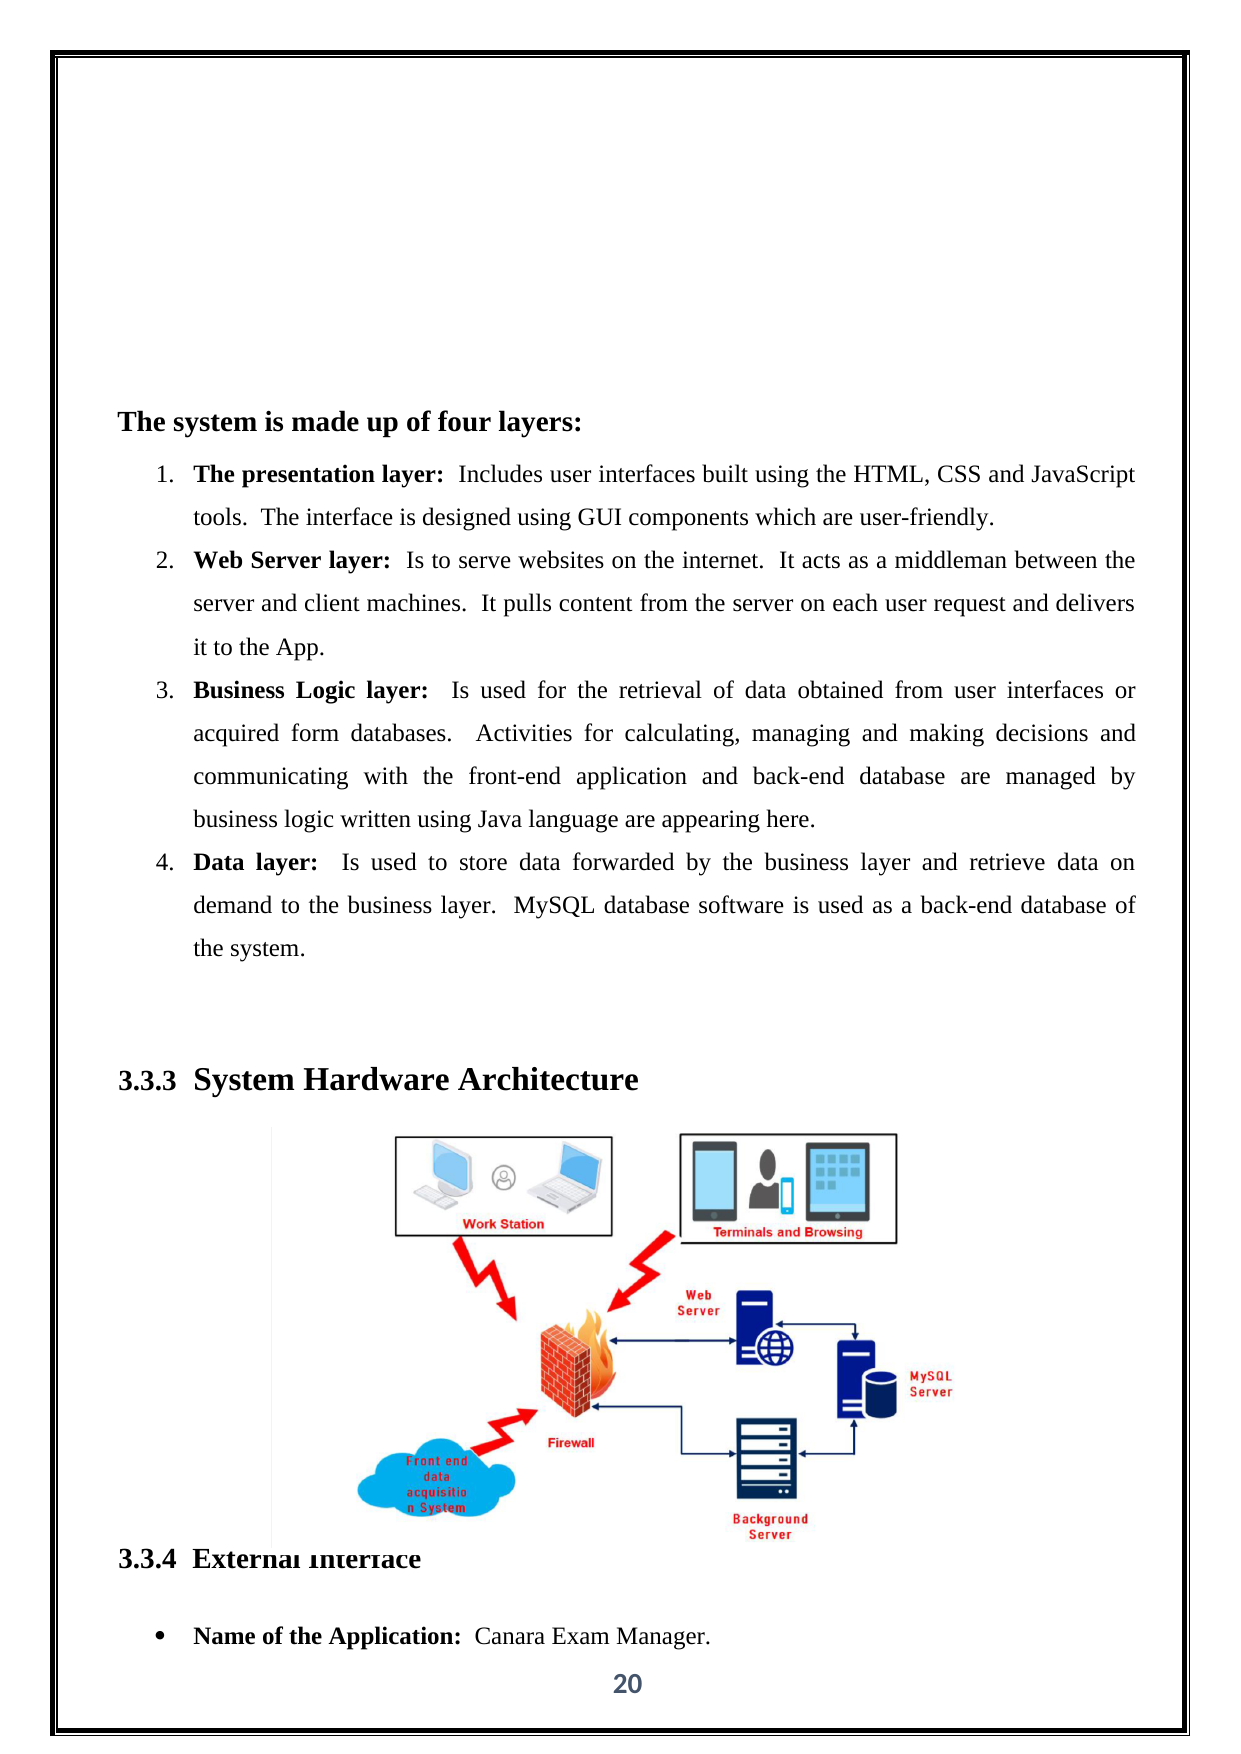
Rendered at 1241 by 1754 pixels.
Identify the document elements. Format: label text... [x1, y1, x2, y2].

list Web Server layer: Is to serve websites on the internet. It acts as a middleman between the server and client machines. It pulls content from the server on each user request and delivers it to the App. [156, 545, 1137, 660]
list The presentation layer: Includes user interfaces built using the HTML, CSS and JavaScript tools. The interface is designed using GUI components which are user-friendly. [156, 459, 1137, 531]
list Business Logic layer: Is used for the retrieval of data obtained from user interfaces or acquired form databases. Activities for calculating, managing and making decisions and communicating with the front-end application and back-end database are managed by business logic written using Java language are appearing here. [156, 675, 1137, 833]
text The system is made up of four layers: [117, 404, 1137, 438]
picture [271, 1127, 974, 1548]
list System Hardware Architecture [118, 1059, 1137, 1098]
list Name of the Application: Canara Exam Manager. [156, 1621, 1137, 1650]
list Data layer: Is used to store data forwarded by the business layer and retrieve data on demand to the business layer. MySQL database software is used as a back-end database of the system. [156, 847, 1137, 962]
list External Interface [118, 1542, 1137, 1575]
